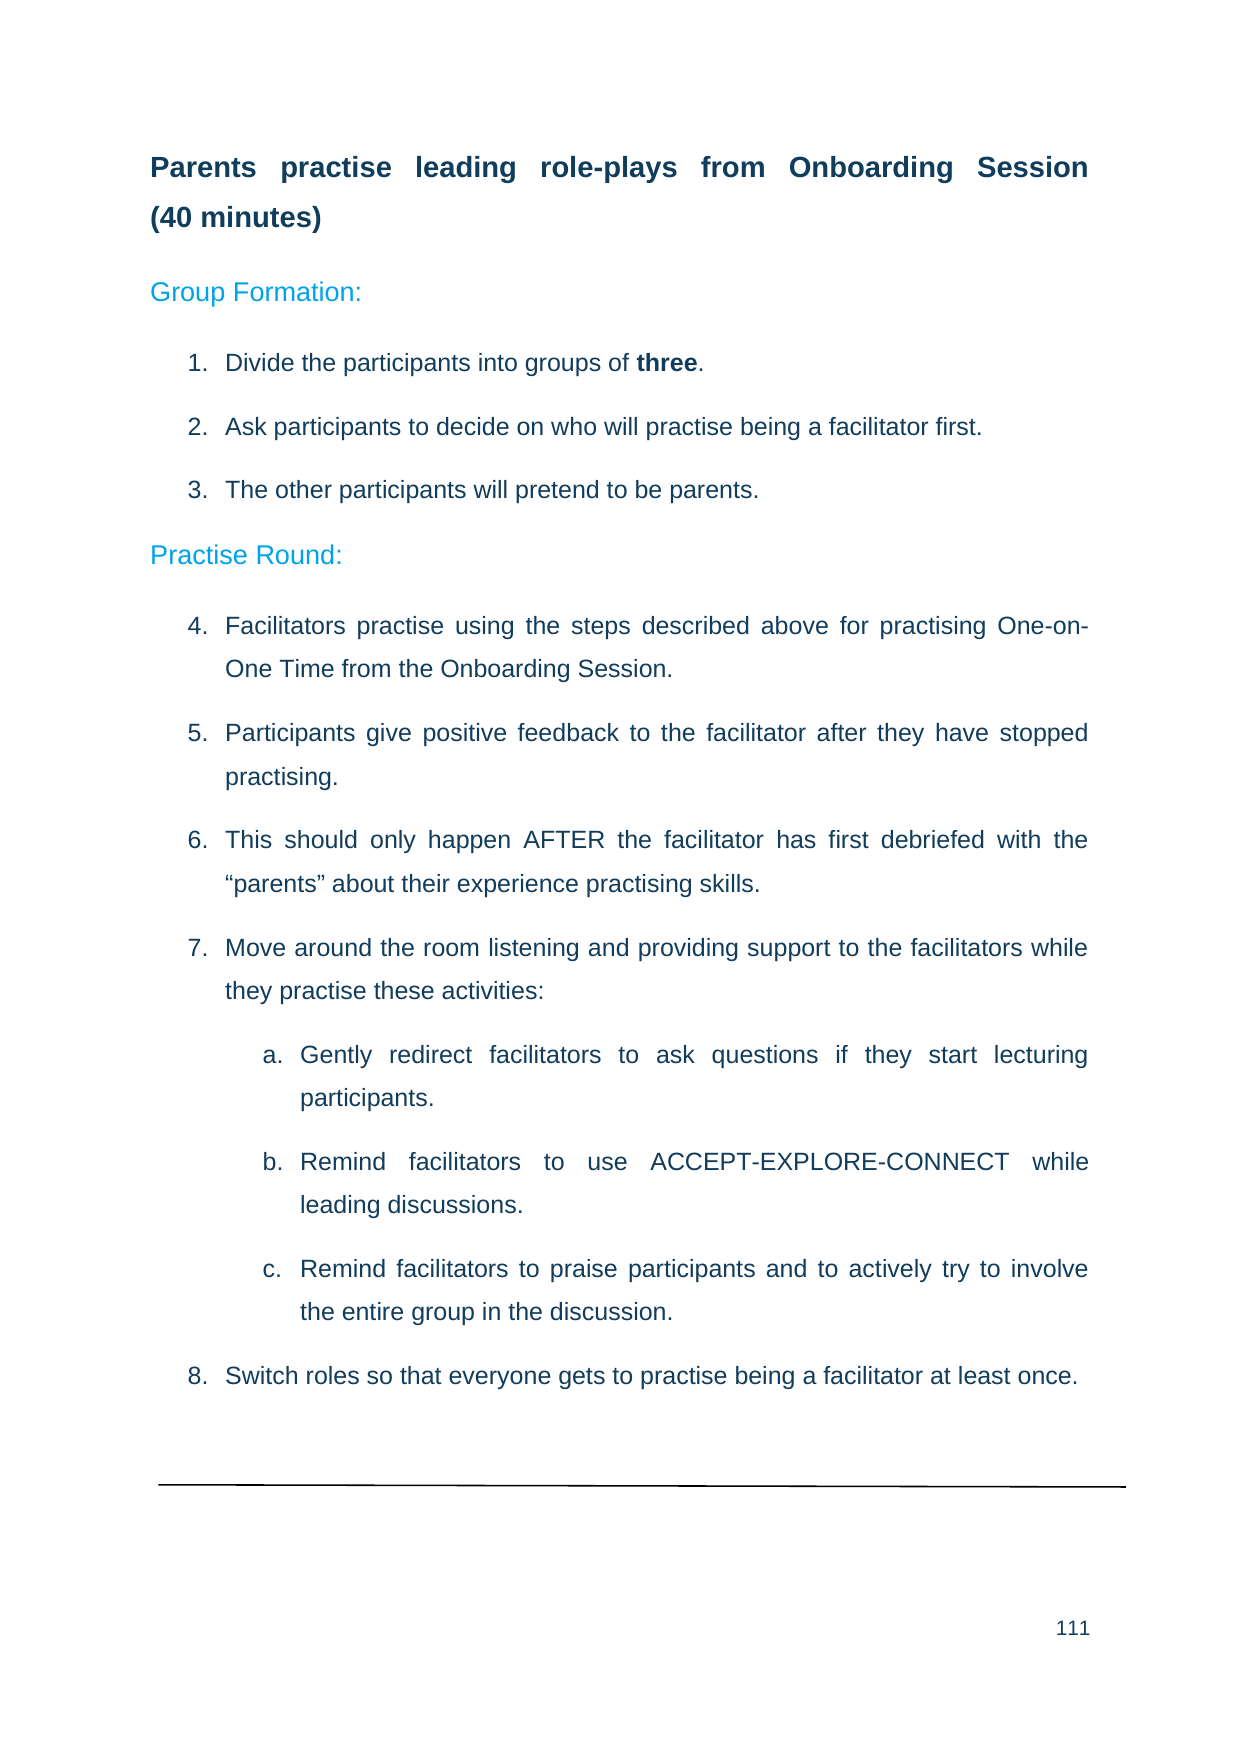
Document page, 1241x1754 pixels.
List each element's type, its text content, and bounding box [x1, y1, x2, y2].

subtitle Parents practise leading role-plays from Onboarding Session (40 minutes) [150, 150, 1090, 234]
list Remind facilitators to praise participants and to actively try to involve the entire group in the discussion. [262, 1254, 1090, 1326]
list This should only happen AFTER the facilitator has first debriefed with the “parents” about their experience practising skills. [187, 825, 1090, 897]
list The other participants will pretend to be parents. [187, 475, 1090, 504]
subtitle Group Formation: [150, 276, 1090, 307]
subtitle Practise Round: [150, 539, 1090, 571]
list Gently redirect facilitators to ask questions if they start lecturing participants. [262, 1039, 1090, 1111]
list Divide the participants into groups of three. [187, 347, 1090, 376]
list Ask participants to decide on who will practise being a facilitator first. [187, 411, 1090, 440]
list Remind facilitators to use ACCEPT-EXPLORE-CONNECT while leading discussions. [262, 1147, 1090, 1218]
list Facilitators practise using the steps described above for practising One-on-One Time from the Onboarding Session. [187, 611, 1090, 683]
list Switch roles so that everyone gets to practise being a facilitator at least once. [187, 1361, 1090, 1389]
list Participants give positive feedback to the facilitator after they have stopped practising. [187, 718, 1090, 790]
list Move around the room listening and providing support to the facilitators while they practise these activities: [187, 932, 1090, 1004]
